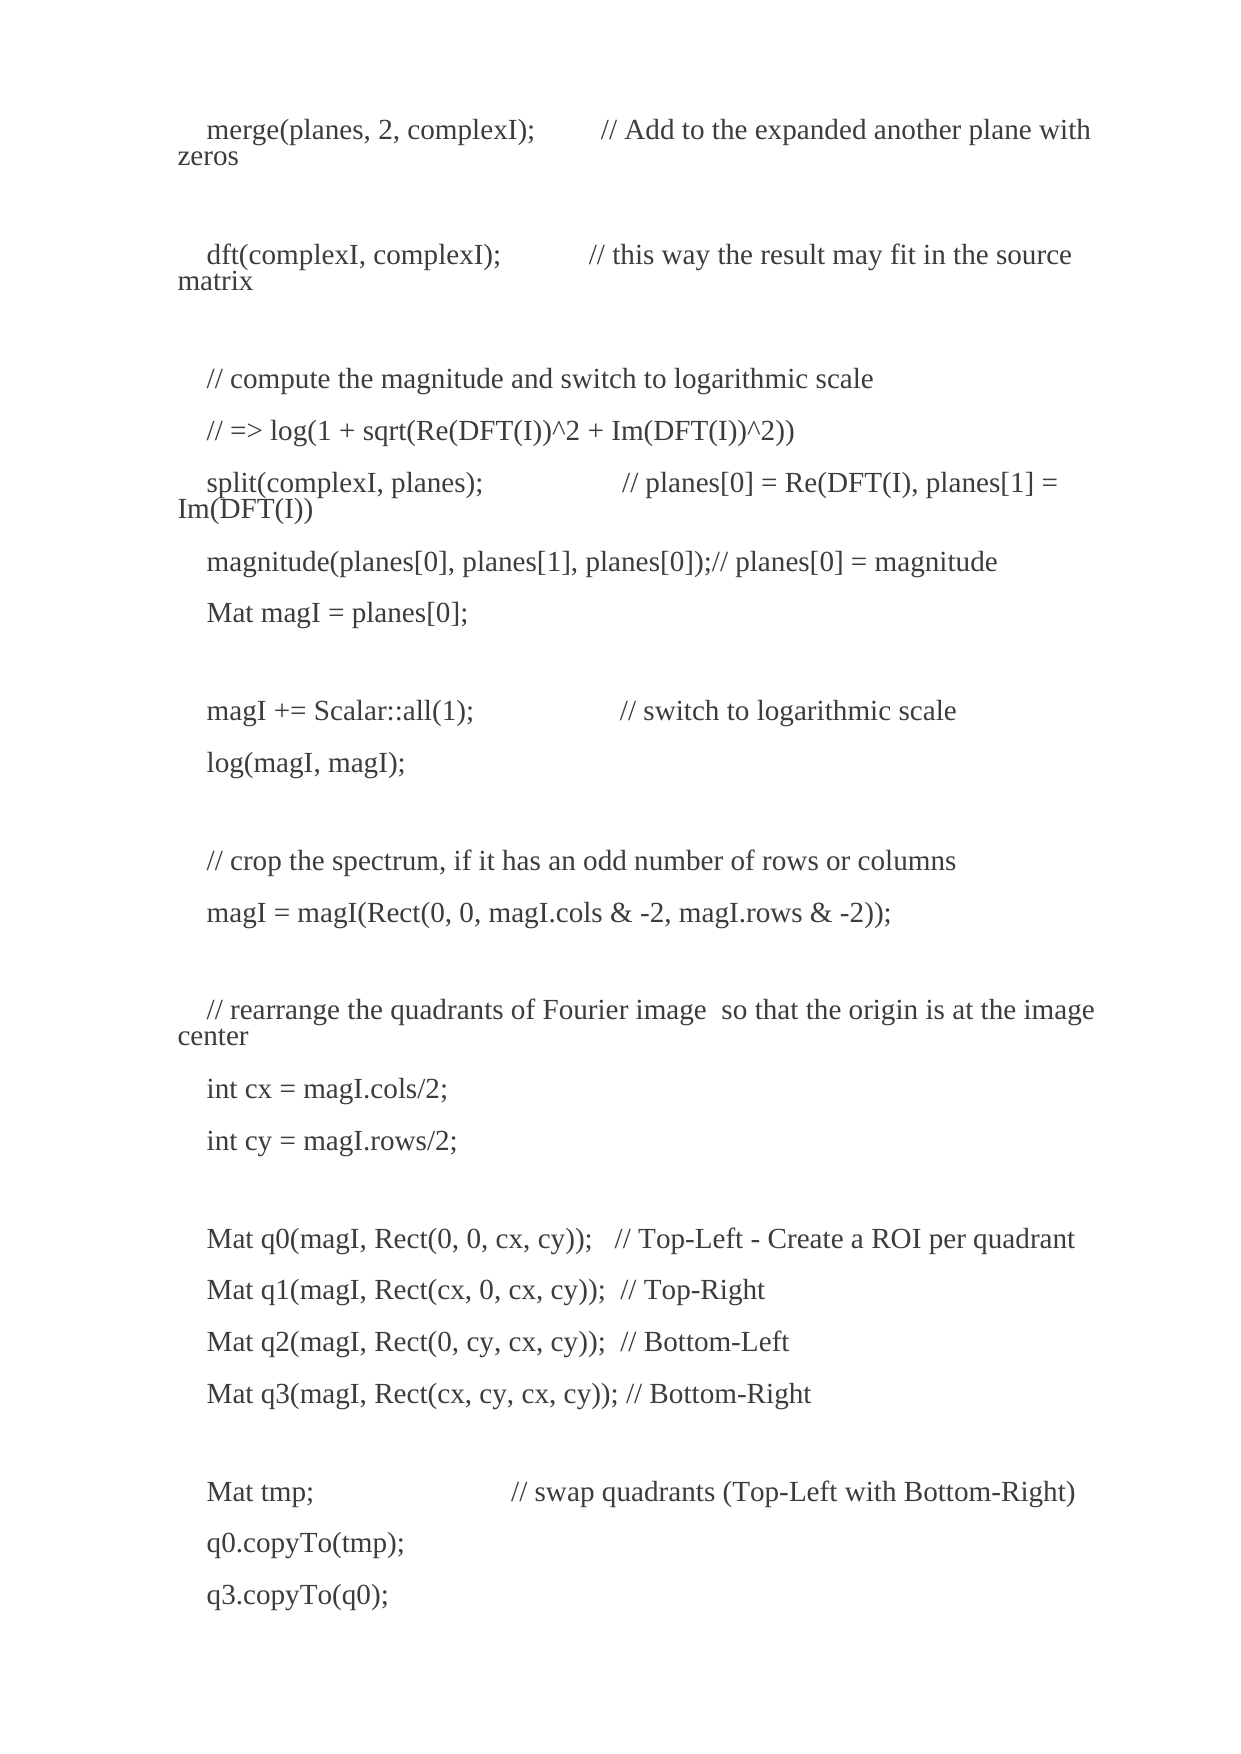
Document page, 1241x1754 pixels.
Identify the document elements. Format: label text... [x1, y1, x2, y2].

text magI += Scalar::all(1); // switch to logarithmic scale [177, 699, 1152, 726]
text magnitude(planes[0], planes[1], planes[0]);// planes[0] = magnitude [177, 550, 1152, 576]
text magI = magI(Rect(0, 0, magI.cols & -2, magI.rows & -2)); [177, 901, 1152, 927]
text // => log(1 + sqrt(Re(DFT(I))^2 + Im(DFT(I))^2)) [177, 419, 1152, 446]
text Mat q1(magI, Rect(cx, 0, cx, cy)); // Top-Right [177, 1278, 1152, 1305]
text q3.copyTo(q0); [177, 1583, 1152, 1610]
text // compute the magnitude and switch to logarithmic scale [177, 367, 1152, 394]
text split(complexI, planes); // planes[0] = Re(DFT(I), planes[1] = Im(DFT(I)) [177, 471, 1152, 525]
text Mat magI = planes[0]; [177, 601, 1152, 628]
text merge(planes, 2, complexI); // Add to the expanded another plane with zeros [177, 118, 1152, 172]
text int cx = magI.cols/2; [177, 1077, 1152, 1104]
text q0.copyTo(tmp); [177, 1532, 339, 1558]
text // crop the spectrum, if it has an odd number of rows or columns [177, 849, 1152, 876]
text // rearrange the quadrants of Fourier image so that the origin is at the image center [177, 998, 1152, 1052]
text dft(complexI, complexI); // this way the result may fit in the source matrix [177, 243, 1152, 296]
text int cy = magI.rows/2; [177, 1129, 1152, 1156]
text Mat q3(magI, Rect(cx, cy, cx, cy)); // Bottom-Right [177, 1382, 1152, 1409]
text log(magI, magI); [177, 751, 1152, 778]
text Mat q0(magI, Rect(0, 0, cx, cy)); // Top-Left - Create a ROI per quadrant [177, 1227, 1152, 1253]
text Mat q2(magI, Rect(0, cy, cx, cy)); // Bottom-Left [177, 1330, 1152, 1357]
text q0.copyTo(tmp); [336, 1532, 1152, 1558]
text Mat tmp; // swap quadrants (Top-Left with Bottom-Right) [177, 1480, 1152, 1507]
